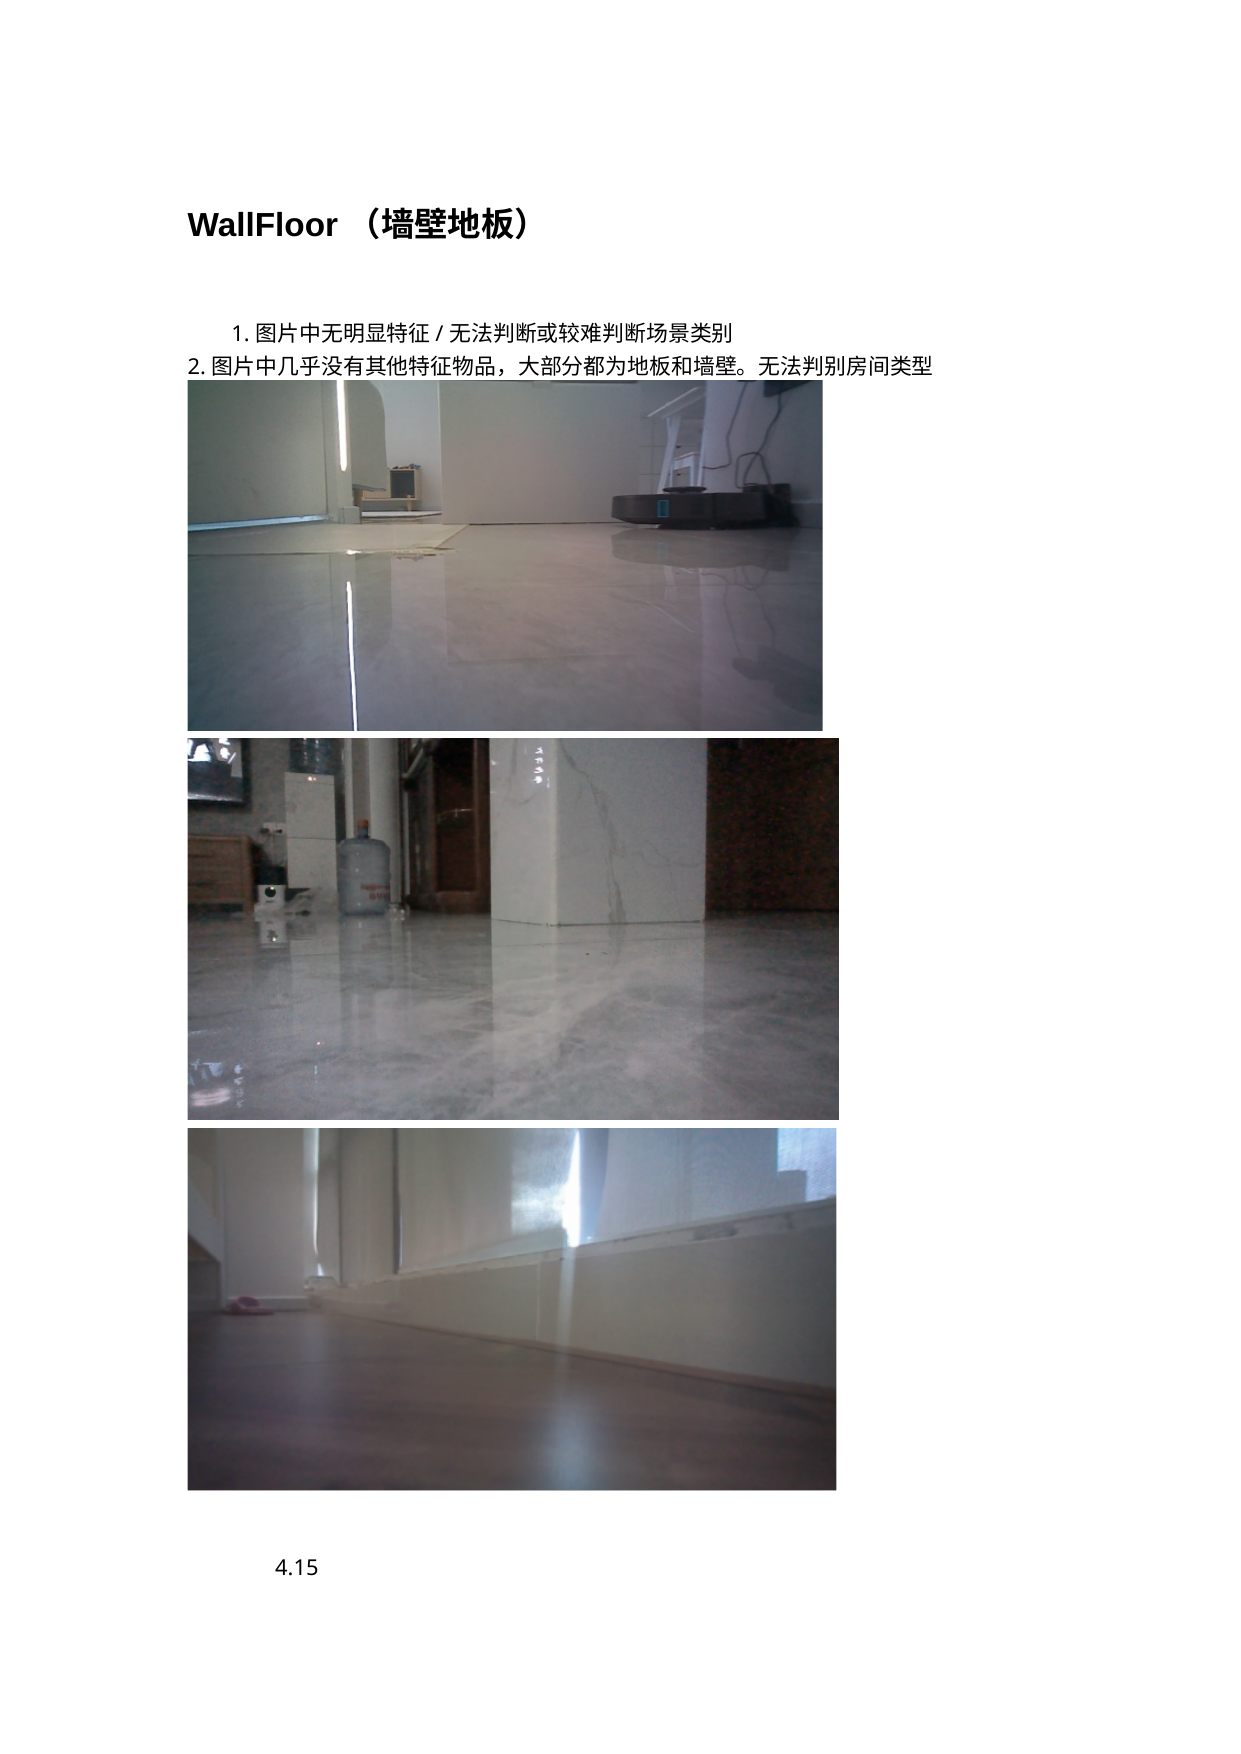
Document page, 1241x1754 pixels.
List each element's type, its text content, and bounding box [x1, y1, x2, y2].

list 图片中几乎没有其他特征物品，大部分都为地板和墙壁。无法判别房间类型 [187, 348, 1053, 381]
subtitle WallFloor （墙壁地板） [187, 189, 1053, 254]
picture [187, 380, 823, 731]
list 图片中无明显特征 / 无法判断或较难判断场景类别 [231, 316, 1053, 348]
picture [187, 738, 839, 1120]
picture [187, 1128, 837, 1492]
